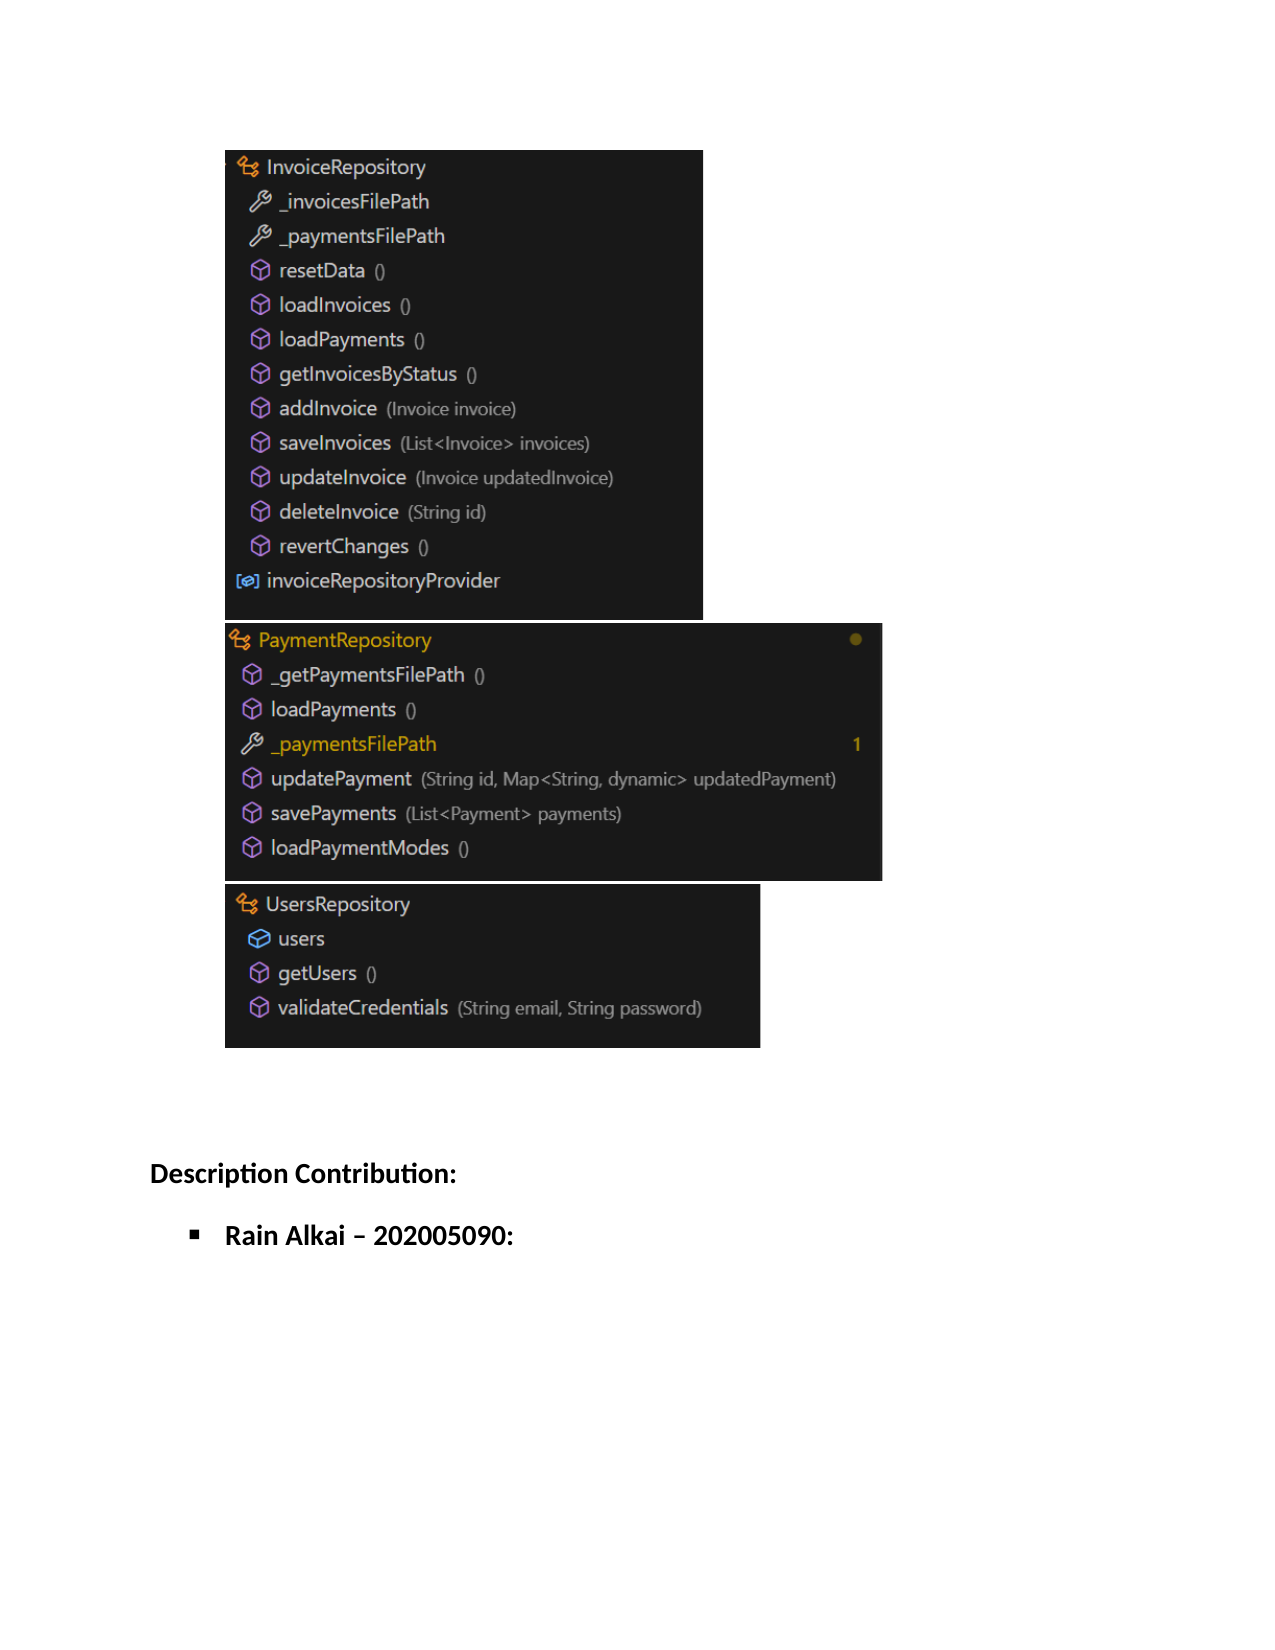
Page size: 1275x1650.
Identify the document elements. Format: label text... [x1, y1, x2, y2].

text Description Contribution: [150, 1155, 1125, 1190]
picture [225, 623, 883, 881]
picture [225, 884, 761, 1048]
list Rain Alkai – 202005090: [187, 1217, 1125, 1252]
picture [225, 150, 704, 620]
